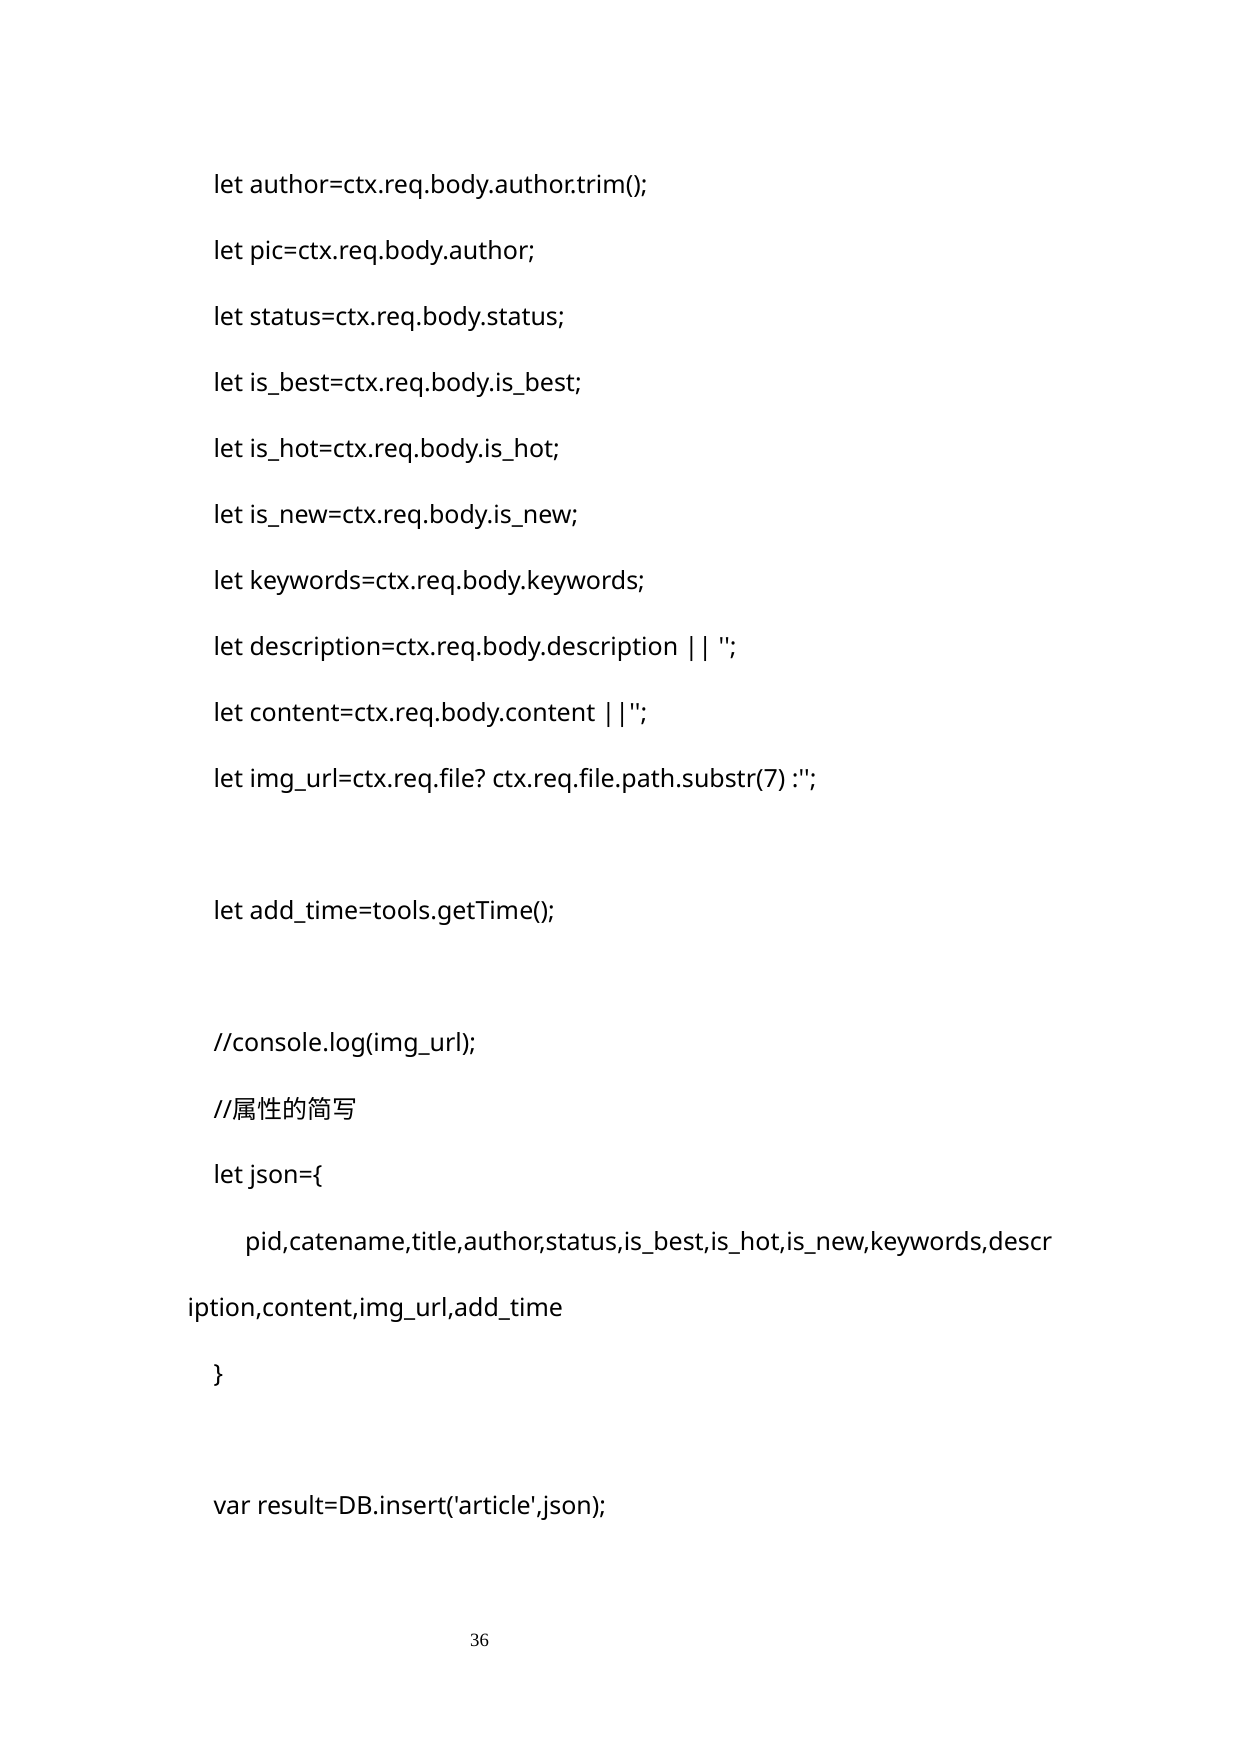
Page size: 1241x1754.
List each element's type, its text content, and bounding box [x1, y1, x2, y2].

list let keywords=ctx.req.body.keywords; [187, 547, 1053, 613]
list var result=DB.insert('article',json); [187, 1471, 1053, 1537]
list pid,catename,title,author,status,is_best,is_hot,is_new,keywords,description,content,img_url,add_time [187, 1207, 1053, 1339]
list let status=ctx.req.body.status; [187, 283, 1053, 349]
list let json={ [187, 1141, 1053, 1207]
list let add_time=tools.getTime(); [187, 877, 1053, 943]
list let description=ctx.req.body.description || ''; [187, 613, 1053, 679]
list //console.log(img_url); [187, 1009, 1053, 1075]
list let pic=ctx.req.body.author; [187, 217, 1053, 283]
list let img_url=ctx.req.file? ctx.req.file.path.substr(7) :''; [187, 745, 1053, 811]
list let author=ctx.req.body.author.trim(); [187, 151, 1053, 217]
list let is_best=ctx.req.body.is_best; [187, 349, 1053, 415]
list //属性的简写 [187, 1075, 1053, 1141]
list let is_new=ctx.req.body.is_new; [187, 481, 1053, 547]
list let content=ctx.req.body.content ||''; [187, 679, 1053, 745]
list } [187, 1339, 1053, 1405]
list let is_hot=ctx.req.body.is_hot; [187, 415, 1053, 481]
